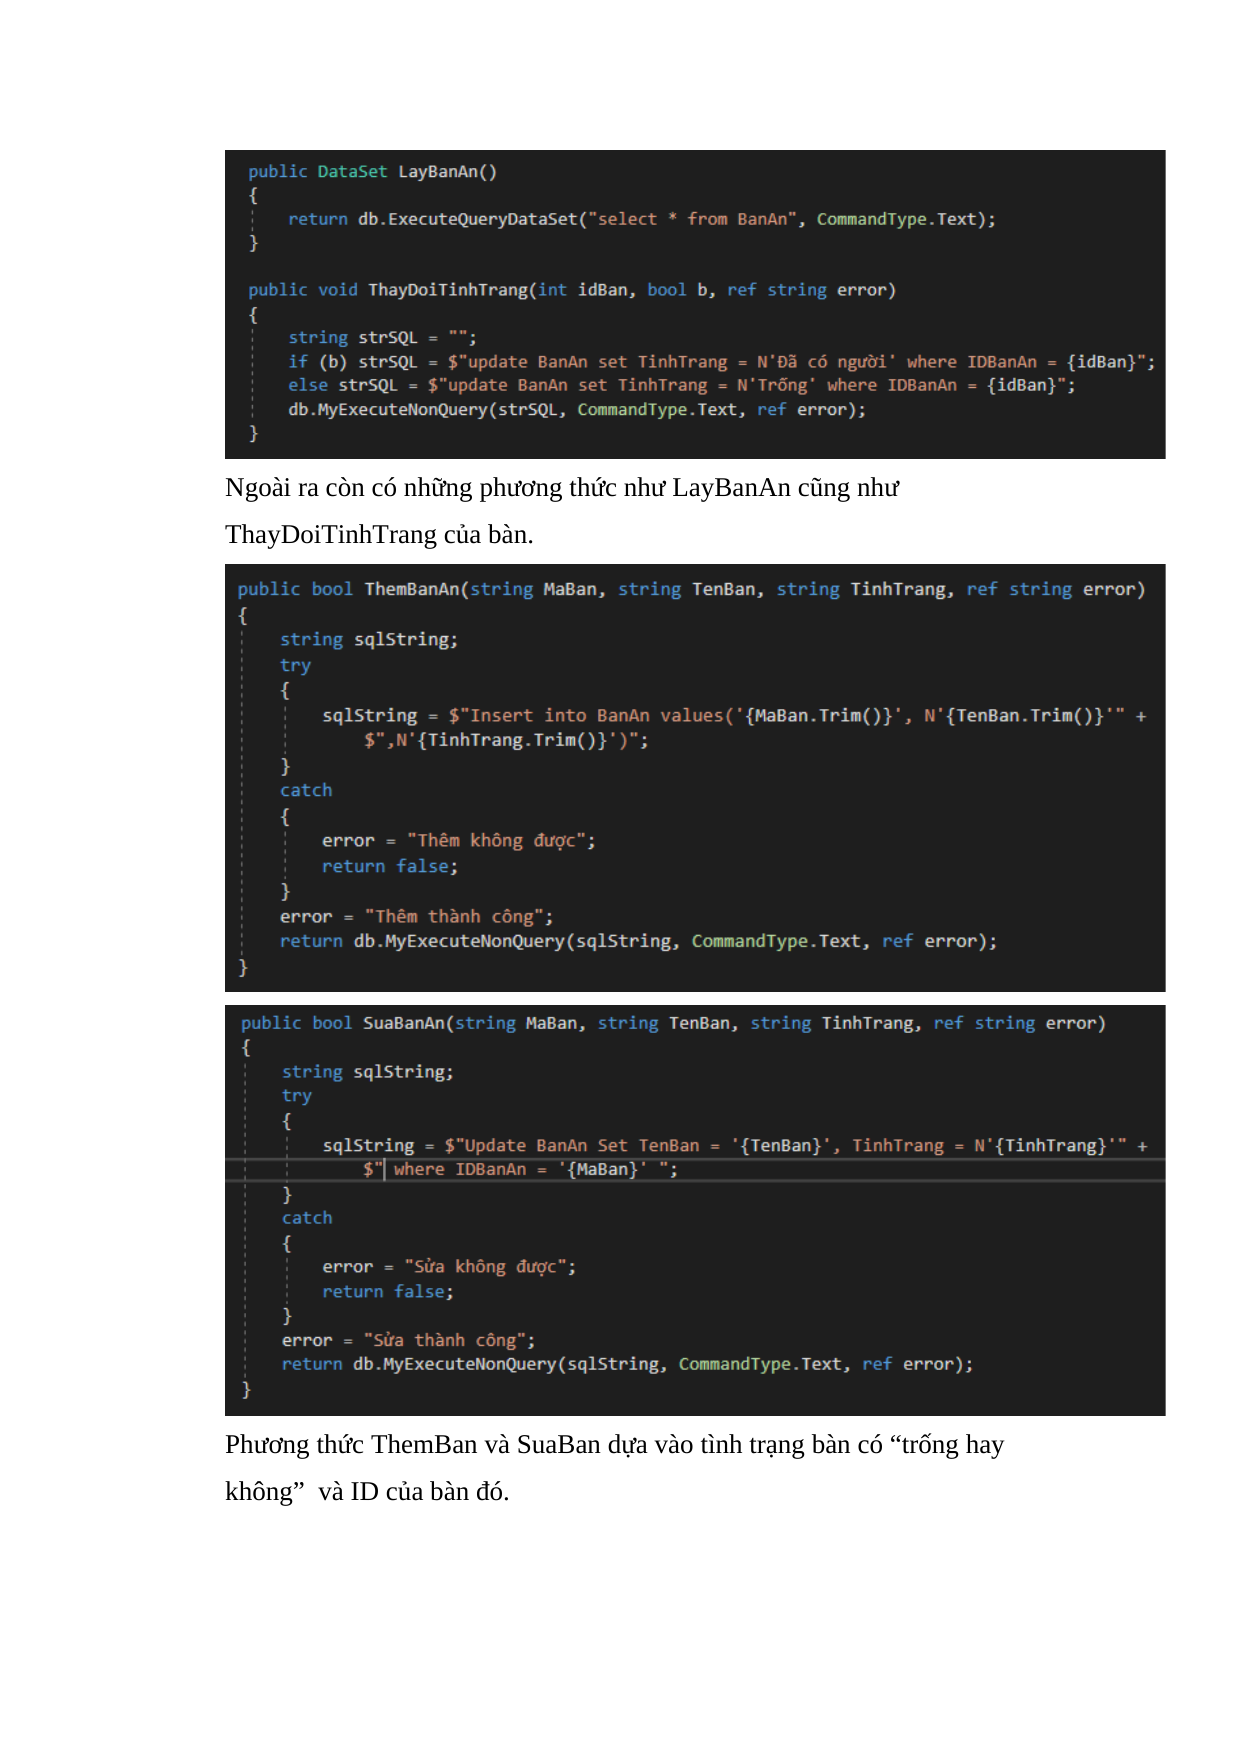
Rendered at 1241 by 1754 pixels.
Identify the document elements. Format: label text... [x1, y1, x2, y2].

text Ngoài ra còn có những phương thức như LayBanAn cũng như ThayDoiTinhTrang của bàn. [225, 471, 1090, 549]
picture [225, 564, 1166, 992]
picture [225, 150, 1166, 459]
picture [225, 1005, 1166, 1416]
text Phương thức ThemBan và SuaBan dựa vào tình trạng bàn có “trống hay không” và ID của bàn đó. [225, 1428, 1090, 1506]
